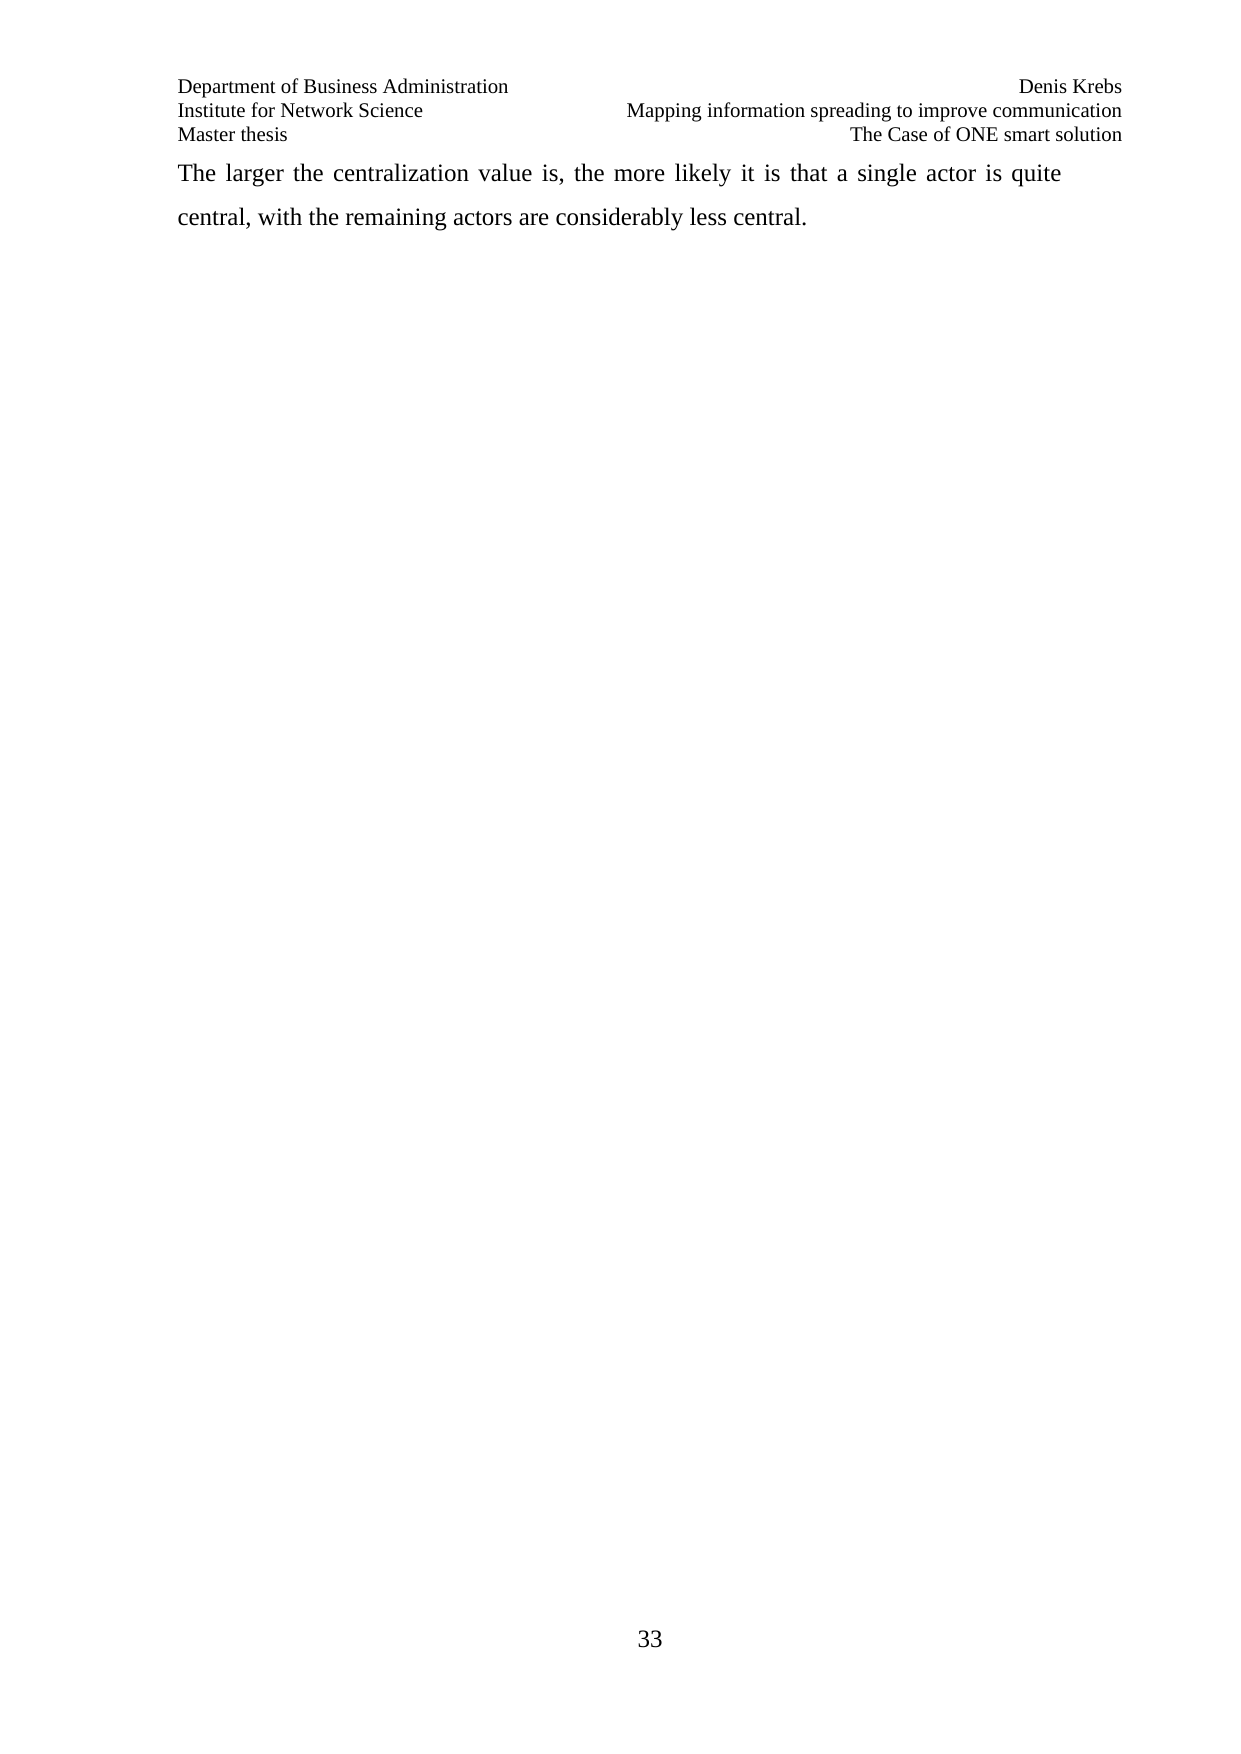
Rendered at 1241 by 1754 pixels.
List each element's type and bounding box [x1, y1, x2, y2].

text [177, 158, 1063, 230]
